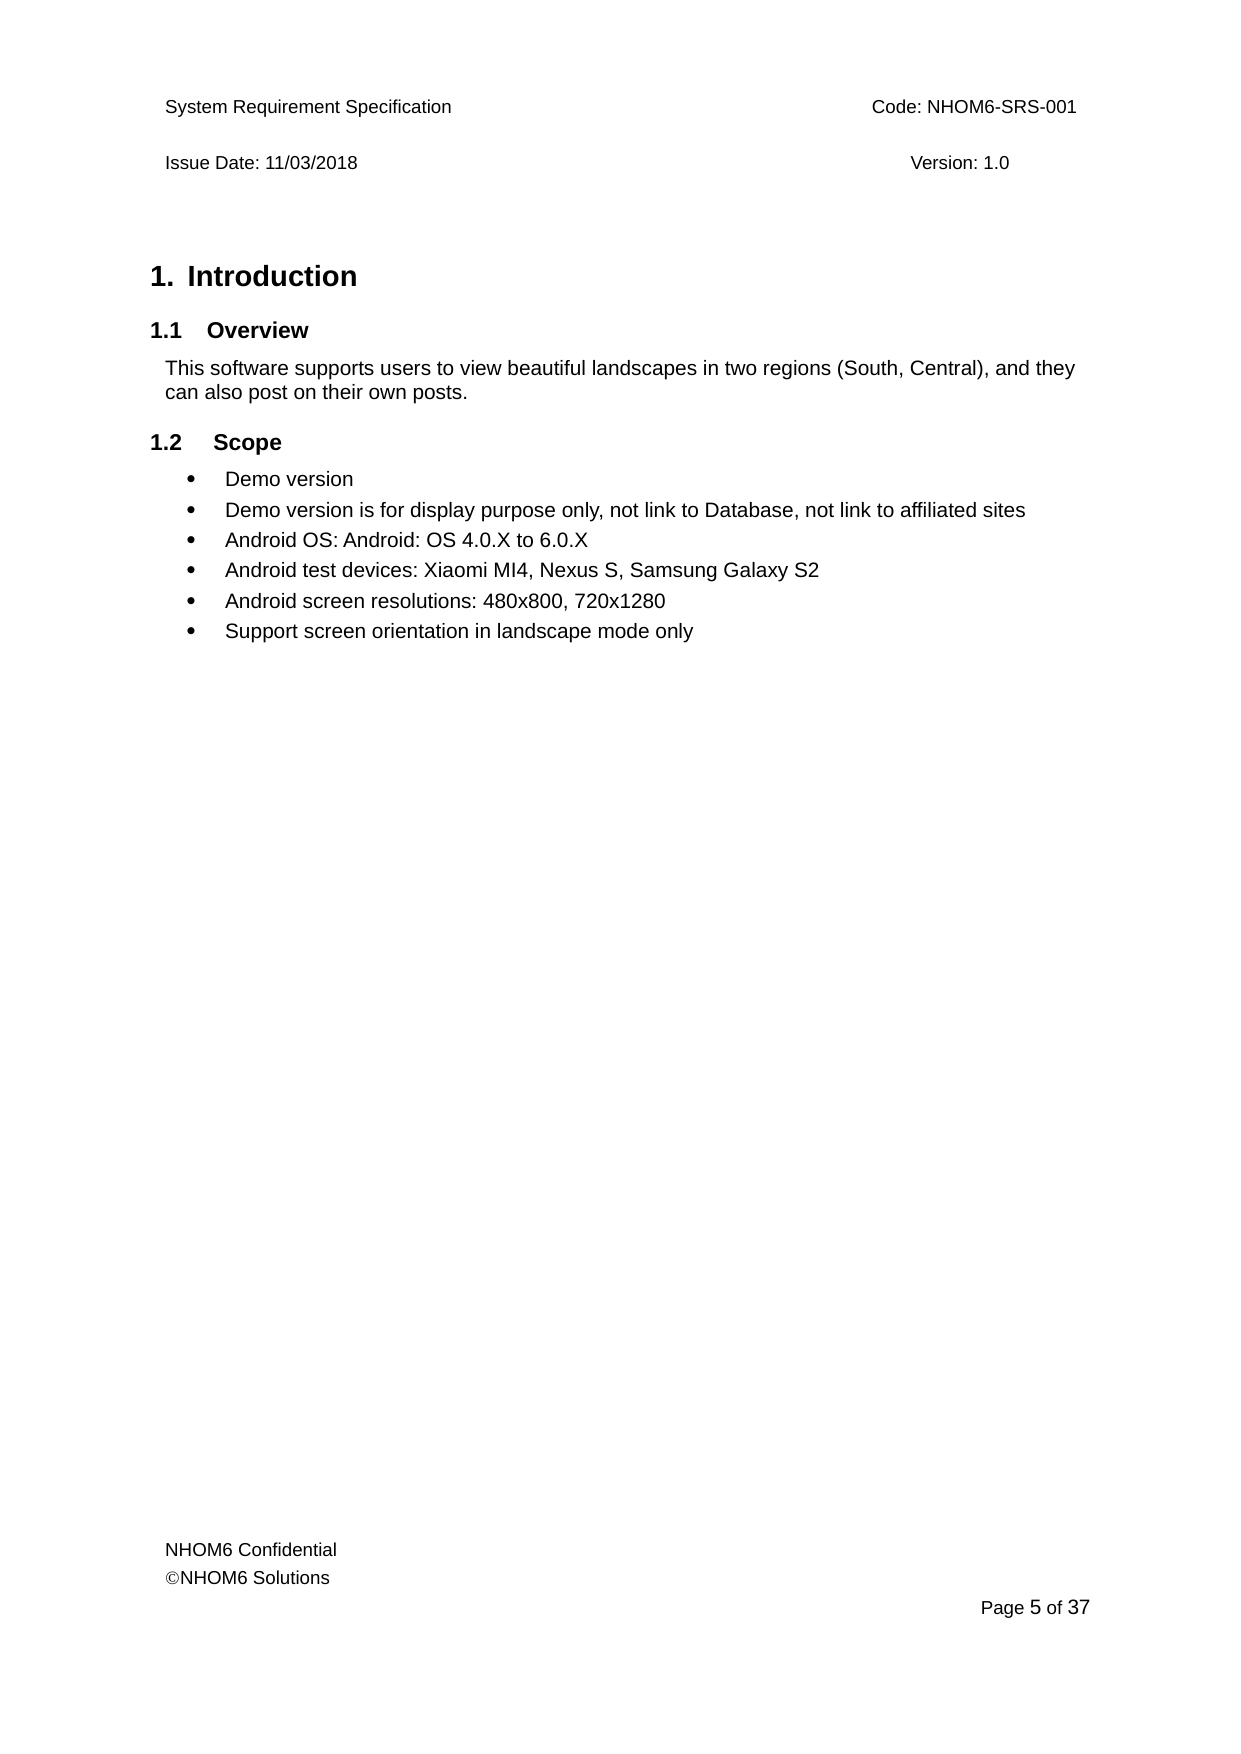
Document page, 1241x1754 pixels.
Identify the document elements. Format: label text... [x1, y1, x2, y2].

list Demo version [187, 467, 1090, 491]
list Demo version is for display purpose only, not link to Database, not link to affiliated sites [187, 498, 1090, 522]
subtitle Introduction [150, 259, 1090, 292]
list Android OS: Android: OS 4.0.X to 6.0.X [187, 528, 1090, 552]
list Android screen resolutions: 480x800, 720x1280 [187, 588, 1090, 613]
list Support screen orientation in landscape mode only [187, 619, 1090, 643]
text This software supports users to view beautiful landscapes in two regions (South, Central), and they can also post on their own posts. [165, 356, 1090, 404]
subtitle Scope [150, 428, 1090, 455]
list Android test devices: Xiaomi MI4, Nexus S, Samsung Galaxy S2 [187, 558, 1090, 582]
subtitle Overview [150, 317, 1090, 343]
